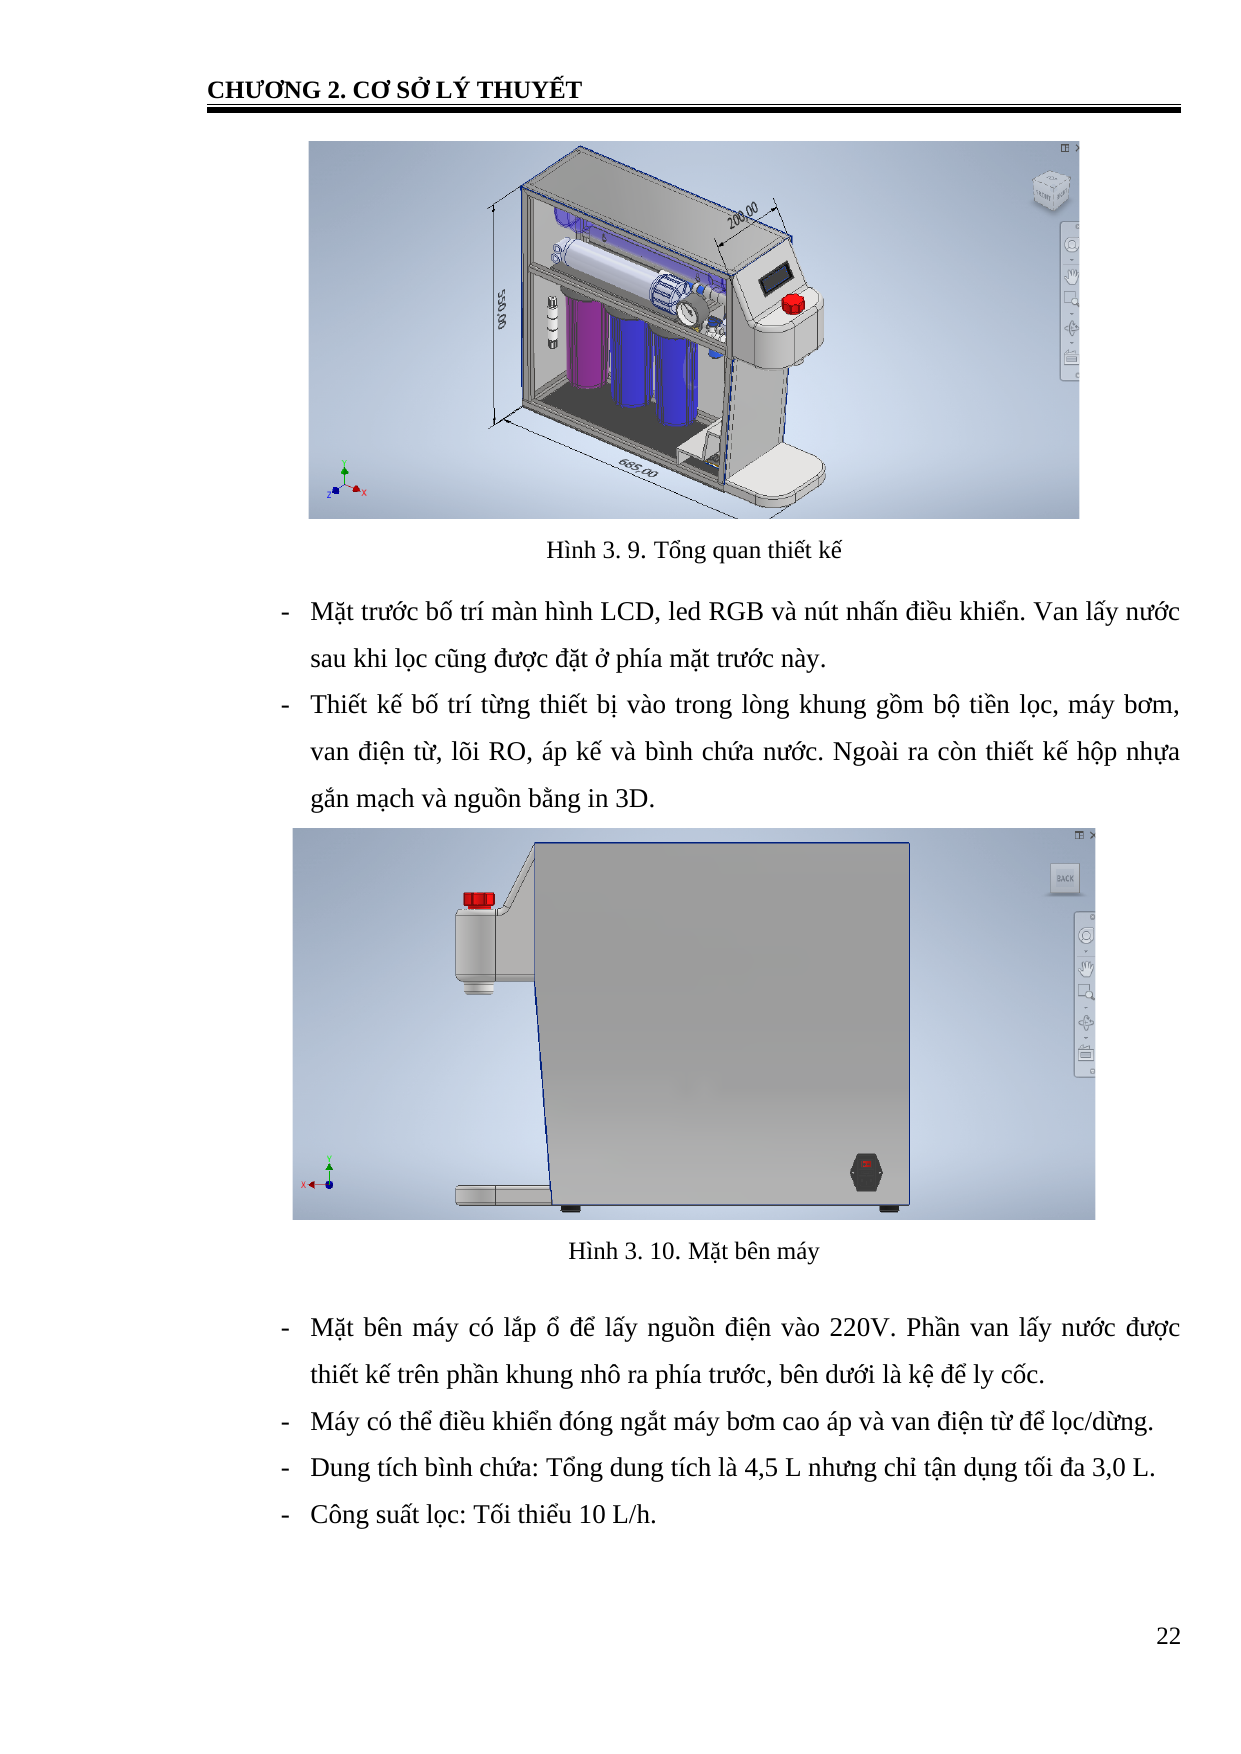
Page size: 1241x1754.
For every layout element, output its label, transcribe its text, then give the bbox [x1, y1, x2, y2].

list Thiết kế bố trí từng thiết bị vào trong lòng khung gồm bộ tiền lọc, máy bơm, van điện từ, lõi RO, áp kế và bình chứa nước. Ngoài ra còn thiết kế hộp nhựa gắn mạch và nguồn bằng in 3D. [281, 688, 1181, 813]
picture [292, 828, 1096, 1220]
picture [308, 141, 1080, 519]
list Máy có thể điều khiển đóng ngắt máy bơm cao áp và van điện từ để lọc/dừng. [281, 1405, 1181, 1436]
list Mặt bên máy có lắp ổ để lấy nguồn điện vào 220V. Phần van lấy nước được thiết kế trên phần khung nhô ra phía trước, bên dưới là kệ để ly cốc. [281, 1312, 1181, 1389]
list Mặt trước bố trí màn hình LCD, led RGB và nút nhấn điều khiển. Van lấy nước sau khi lọc cũng được đặt ở phía mặt trước này. [281, 595, 1181, 673]
text Hình 3. 9. Tổng quan thiết kế [207, 533, 1181, 564]
text Hình 3. 10. Mặt bên máy [207, 1234, 1181, 1265]
list Dung tích bình chứa: Tổng dung tích là 4,5 L nhưng chỉ tận dụng tối đa 3,0 L. [281, 1452, 1181, 1483]
list Công suất lọc: Tối thiểu 10 L/h. [281, 1498, 1181, 1529]
